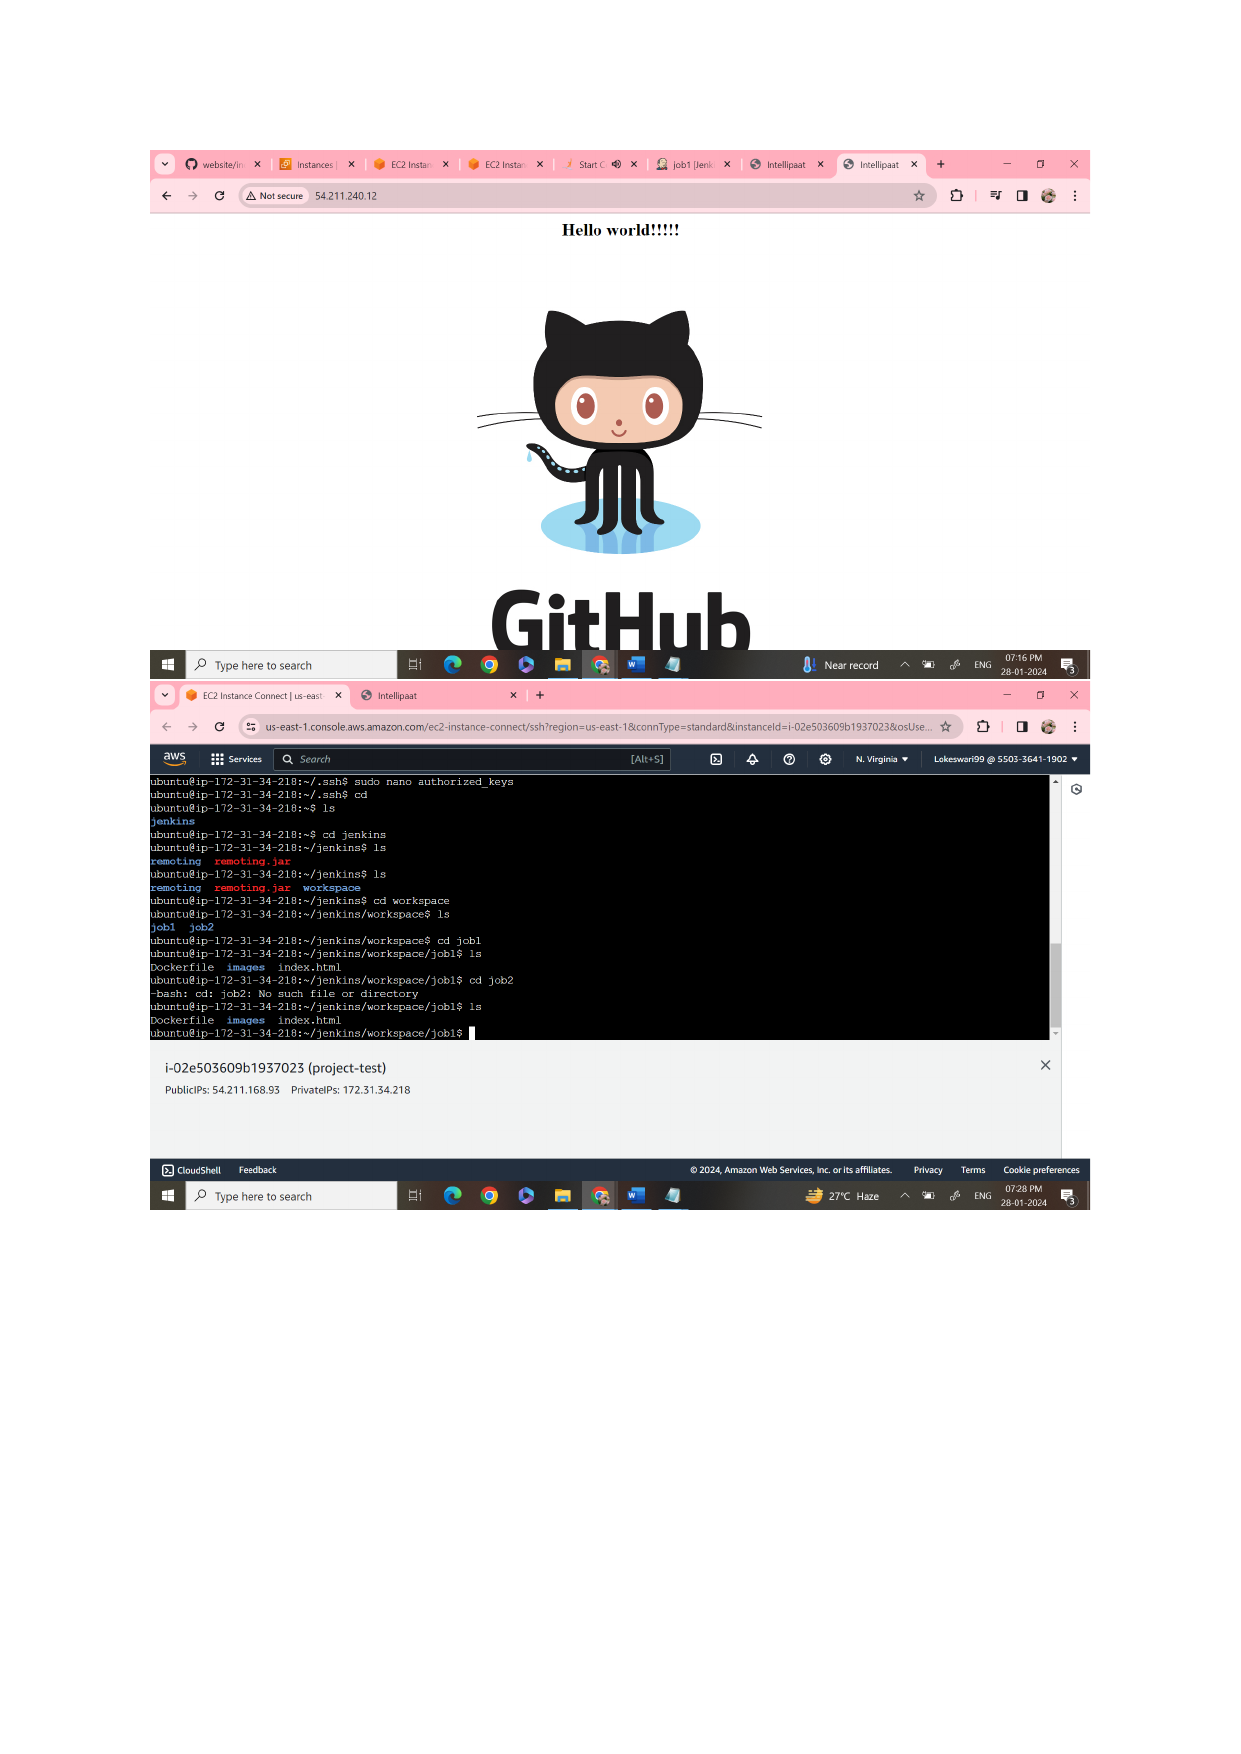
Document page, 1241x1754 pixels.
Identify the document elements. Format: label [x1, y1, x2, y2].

picture [150, 681, 1091, 1210]
picture [150, 150, 1091, 679]
